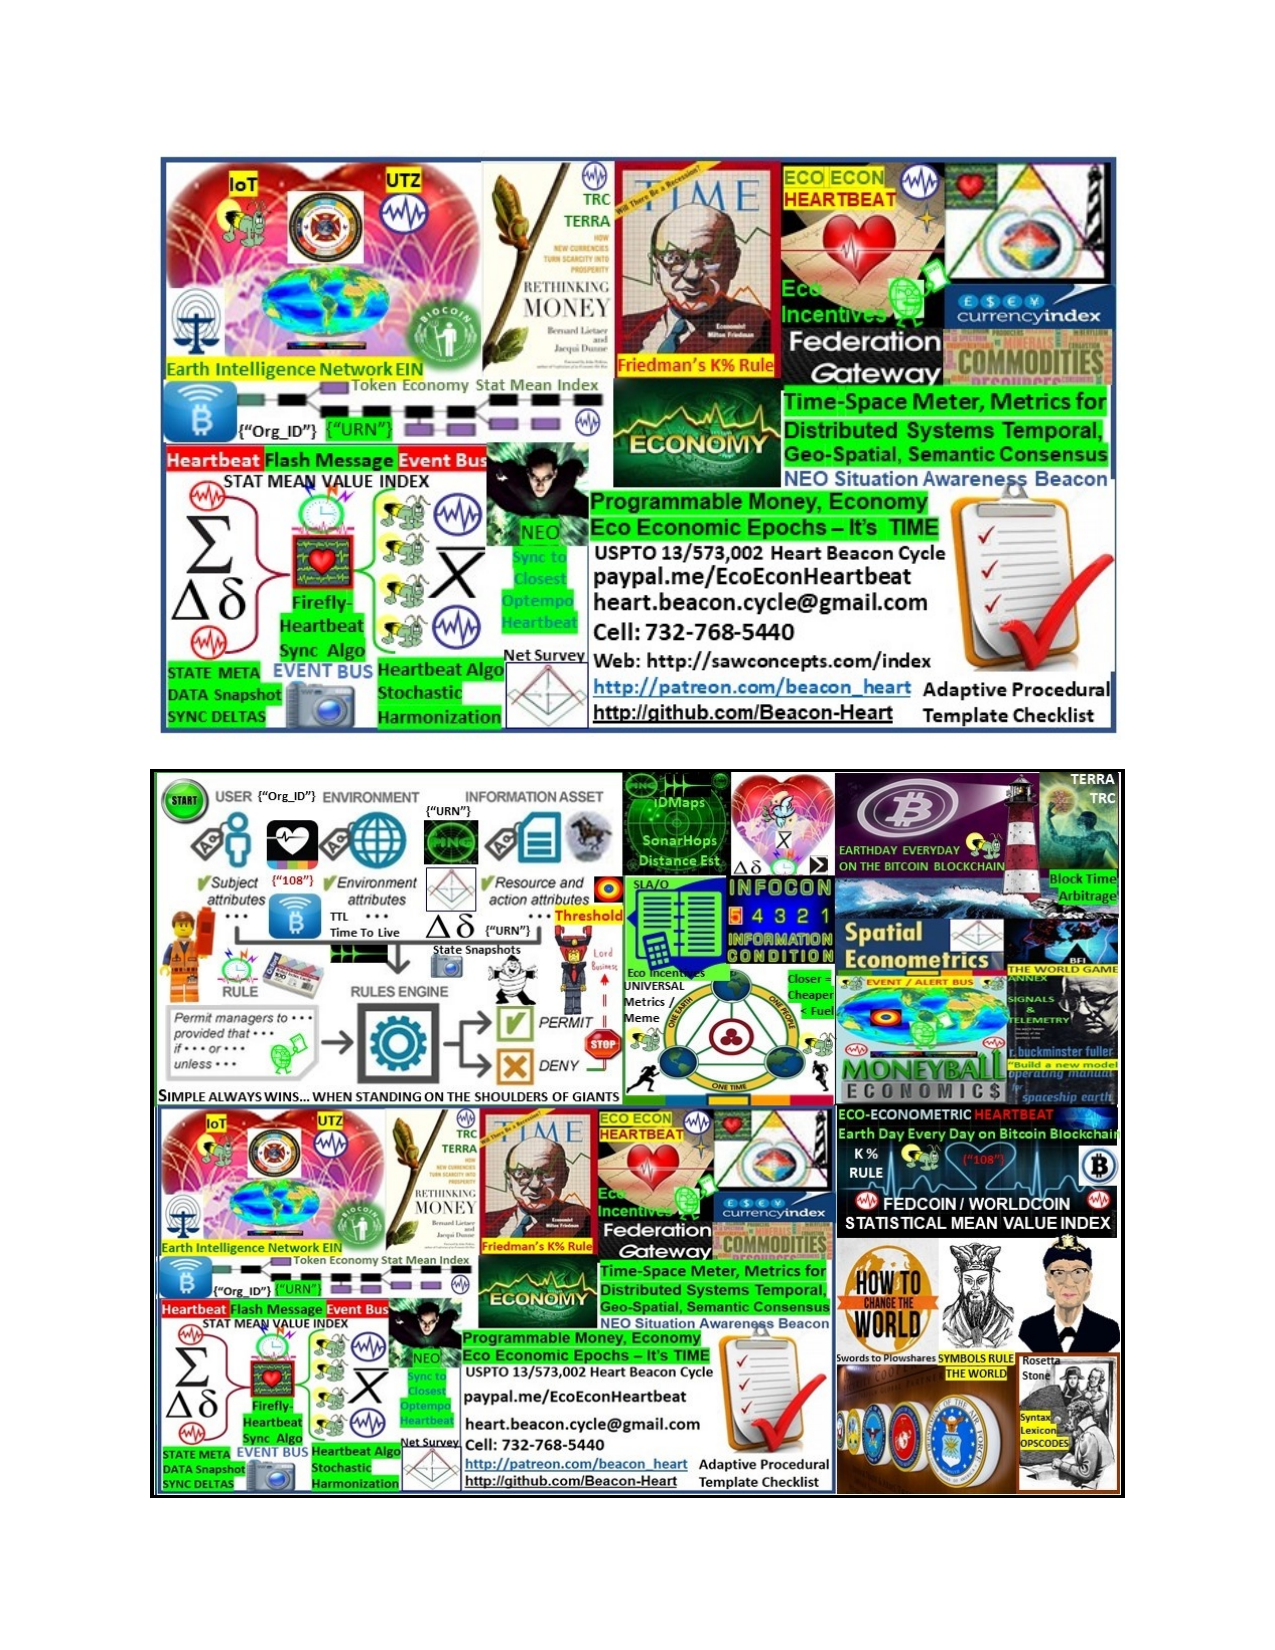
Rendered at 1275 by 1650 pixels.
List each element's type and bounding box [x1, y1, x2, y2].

picture [154, 772, 1121, 1495]
picture [150, 150, 1125, 740]
